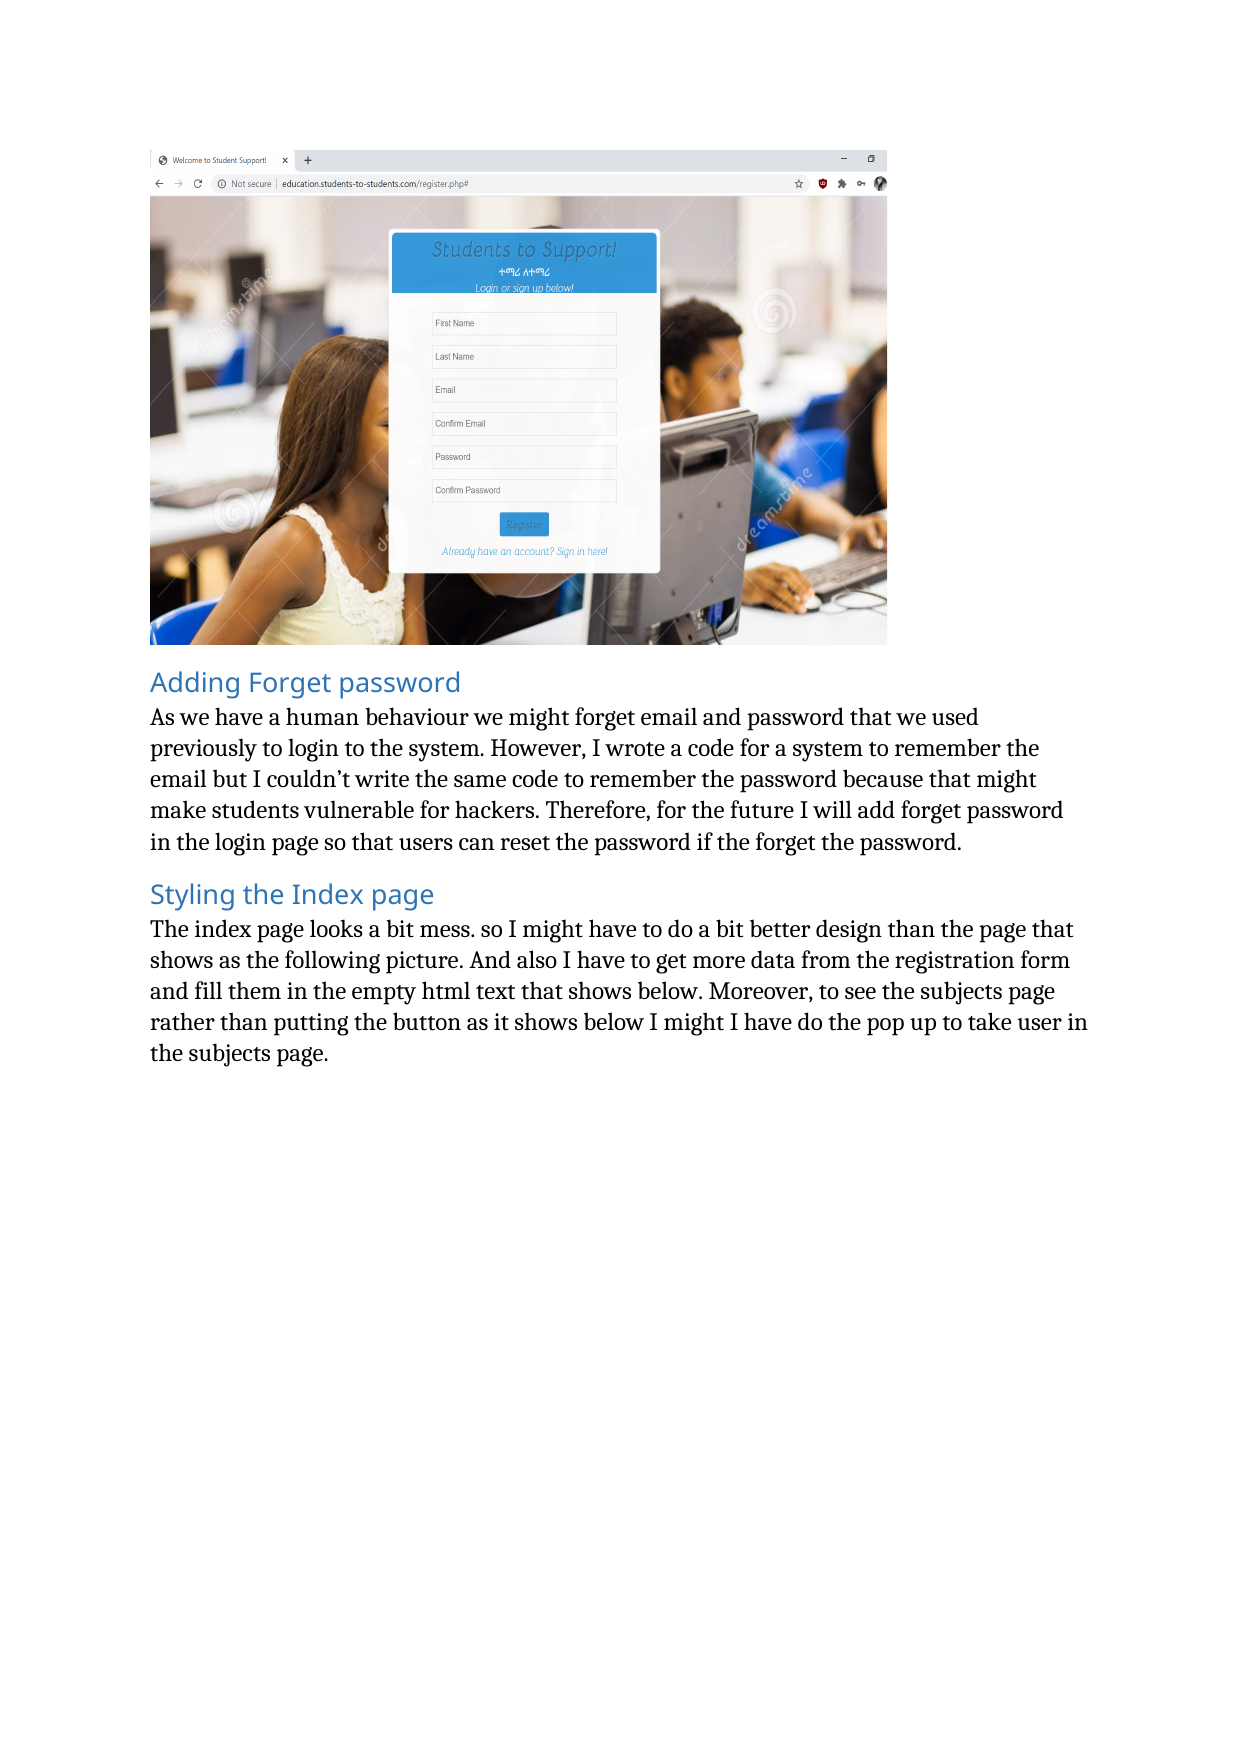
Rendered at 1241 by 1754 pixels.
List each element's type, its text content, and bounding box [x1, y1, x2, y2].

text The index page looks a bit mess. so I might have to do a bit better design than the page that shows as the following picture. And also I have to get more data from the registration form and fill them in the empty html text that shows below. Moreover, to see the subjects page rather than putting the button as it shows below I might I have do the pop up to take user in the subjects page. [150, 915, 1090, 1068]
subtitle Adding Forget password [150, 663, 1090, 700]
text As we have a human behaviour we might forget email and password that we used previously to login to the system. However, I wrote a code for a system to remember the email but I couldn’t write the same code to remember the password because that might make students vulnerable for hackers. Therefore, for the future I will add forget password in the login page so that users can reset the password if the forget the password. [150, 703, 1090, 856]
subtitle Styling the Index page [150, 875, 1090, 912]
picture [150, 150, 888, 645]
